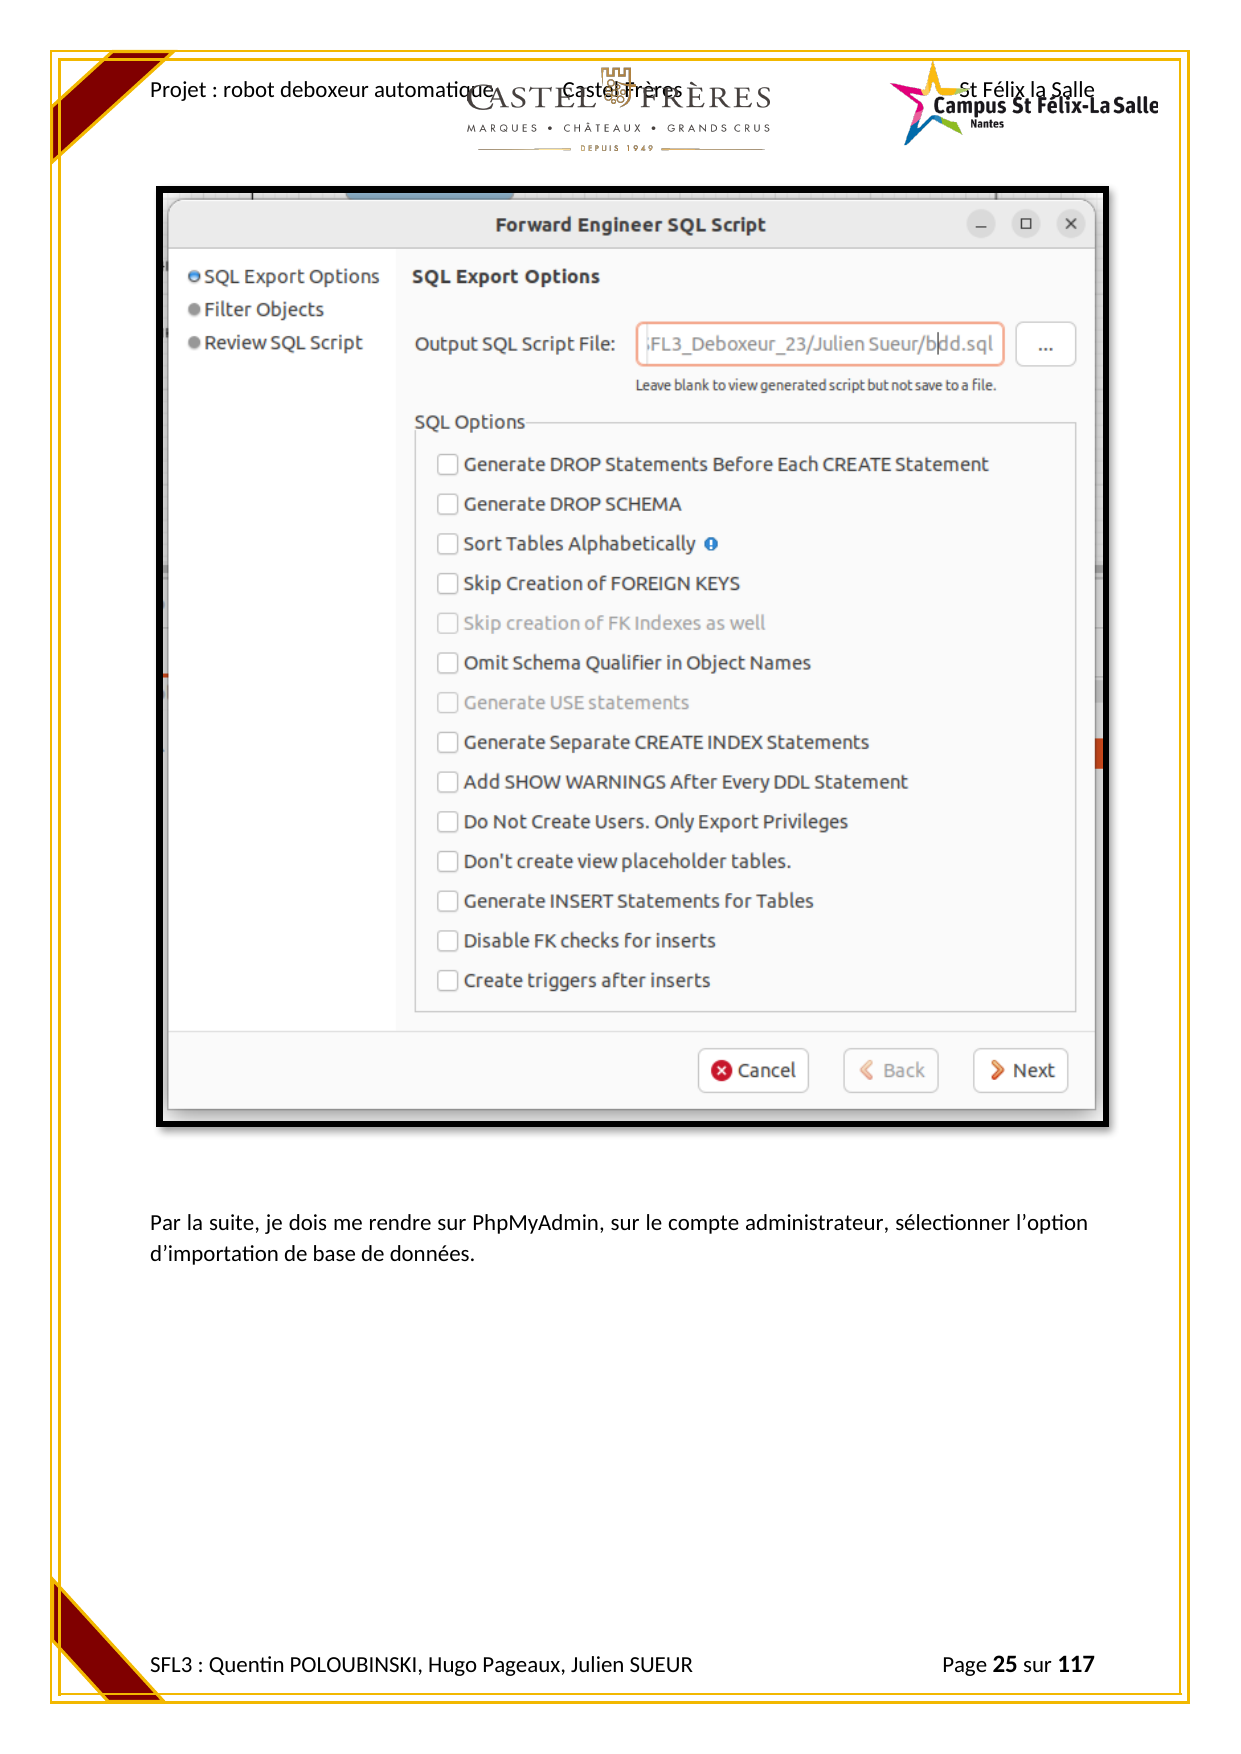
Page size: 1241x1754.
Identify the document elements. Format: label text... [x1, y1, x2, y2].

text Par la suite, je dois me rendre sur PhpMyAdmin, sur le compte administrateur, sélectionner l’option d’importation de base de données. [150, 1208, 1090, 1267]
picture [163, 193, 1103, 1121]
picture [460, 59, 773, 157]
picture [889, 60, 1158, 145]
